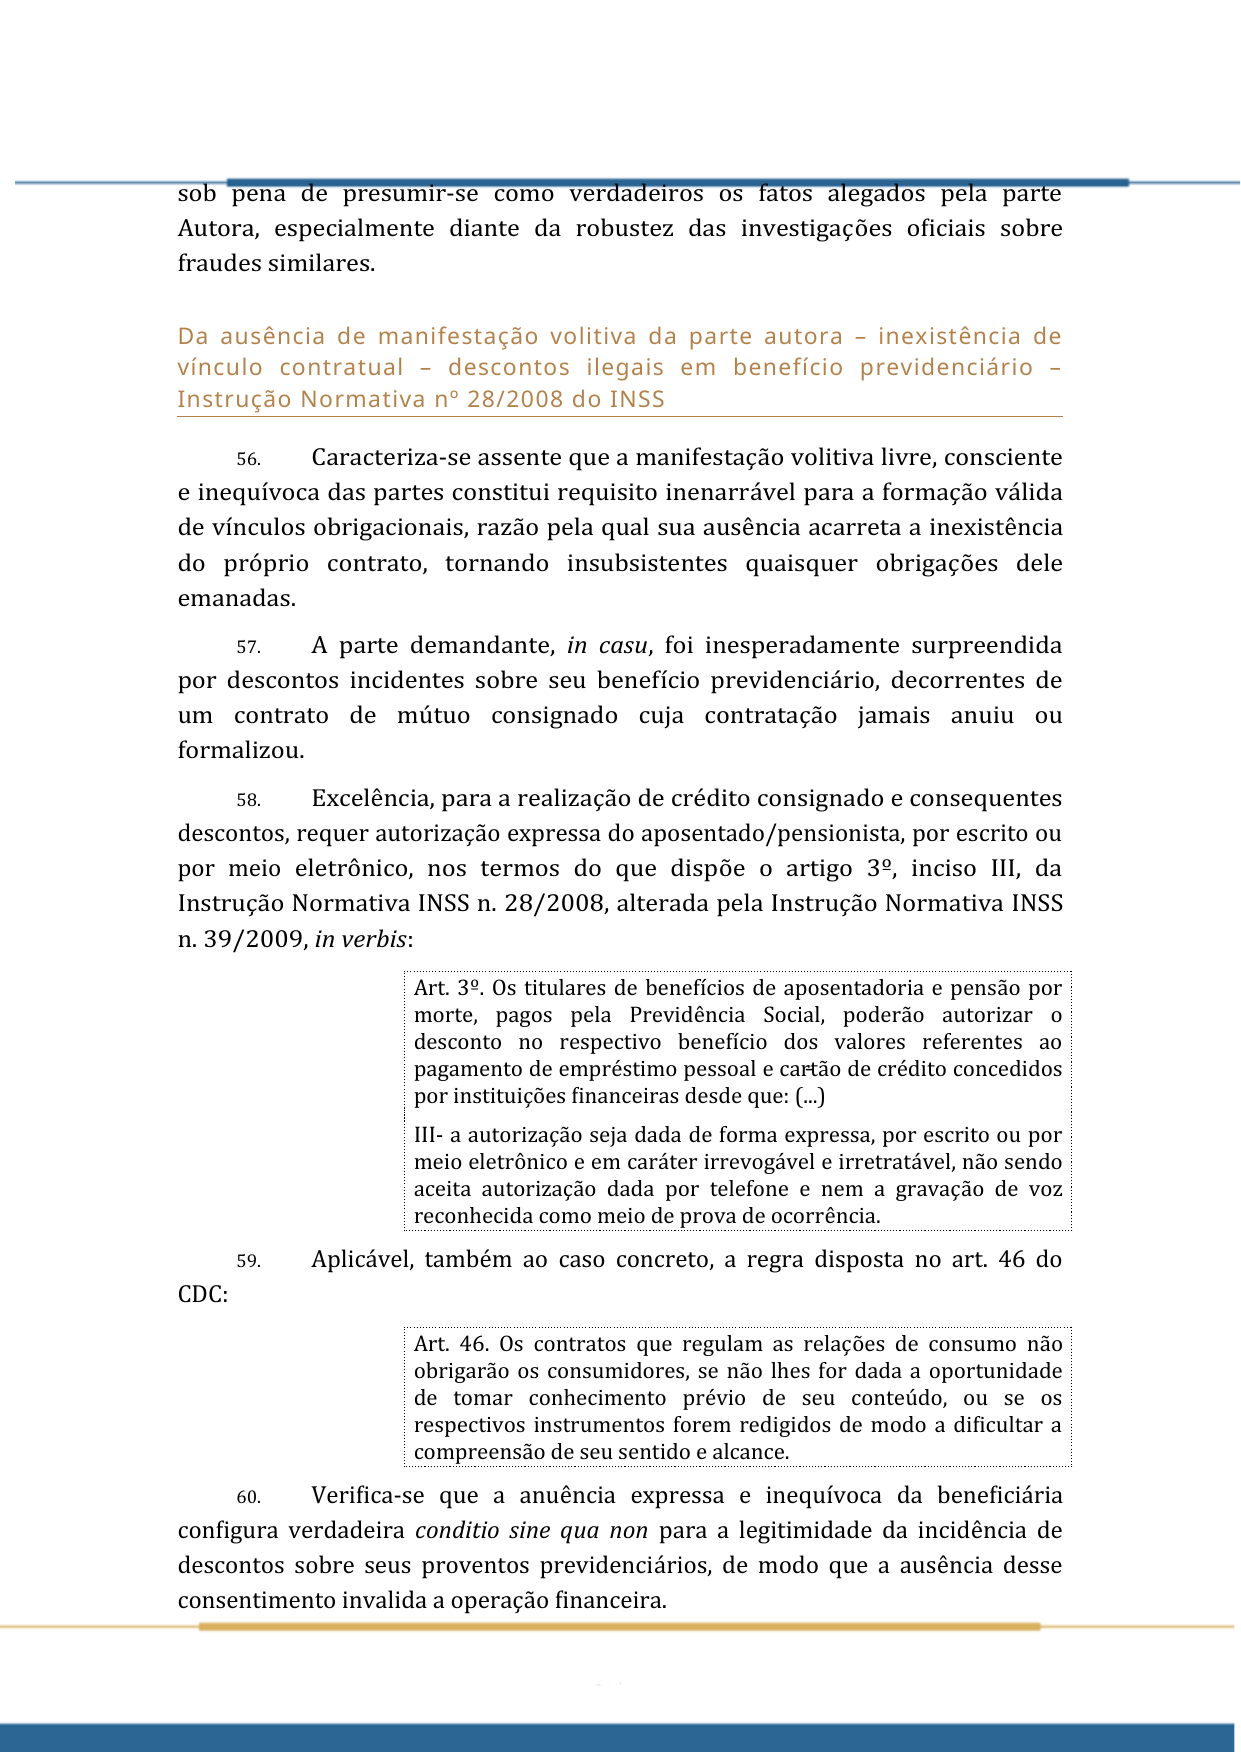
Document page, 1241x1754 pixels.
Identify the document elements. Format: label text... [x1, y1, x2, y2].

list Excelência, para a realização de crédito consignado e consequentes descontos, requer autorização expressa do aposentado/pensionista, por escrito ou por meio eletrônico, nos termos do que dispõe o artigo 3º, inciso III, da Instrução Normativa INSS n. 28/2008, alterada pela Instrução Normativa INSS n. 39/2009, in verbis: [177, 783, 1063, 952]
picture [0, 1617, 1235, 1752]
list A parte demandante, in casu, foi inesperadamente surpreendida por descontos incidentes sobre seu benefício previdenciário, decorrentes de um contrato de mútuo consignado cuja contratação jamais anuiu ou formalizou. [177, 630, 1063, 764]
picture [15, 0, 1241, 212]
text Da ausência de manifestação volitiva da parte autora – inexistência de vínculo contratual – descontos ilegais em benefício previdenciário – Instrução Normativa nº 28/2008 do INSS [177, 320, 1063, 416]
list Aplicável, também ao caso concreto, a regra disposta no art. 46 do CDC: [177, 1244, 1063, 1308]
list Verifica-se que a anuência expressa e inequívoca da beneficiária configura verdadeira conditio sine qua non para a legitimidade da incidência de descontos sobre seus proventos previdenciários, de modo que a ausência desse consentimento invalida a operação financeira. [177, 1480, 1063, 1614]
text Art. 3º. Os titulares de benefícios de aposentadoria e pensão por morte, pagos pela Previdência Social, poderão autorizar o desconto no respectivo benefício dos valores referentes ao pagamento de empréstimo pessoal e cartão de crédito concedidos por instituições financeiras desde que: (...) [404, 971, 1072, 1108]
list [177, 177, 1063, 277]
text Art. 46. Os contratos que regulam as relações de consumo não obrigarão os consumidores, se não lhes for dada a oportunidade de tomar conhecimento prévio de seu conteúdo, ou se os respectivos instrumentos forem redigidos de modo a dificultar a compreensão de seu sentido e alcance. [404, 1327, 1072, 1467]
text III- a autorização seja dada de forma expressa, por escrito ou por meio eletrônico e em caráter irrevogável e irretratável, não sendo aceita autorização dada por telefone e nem a gravação de voz reconhecida como meio de prova de ocorrência. [404, 1118, 1072, 1231]
list Caracteriza-se assente que a manifestação volitiva livre, consciente e inequívoca das partes constitui requisito inenarrável para a formação válida de vínculos obrigacionais, razão pela qual sua ausência acarreta a inexistência do próprio contrato, tornando insubsistentes quaisquer obrigações dele emanadas. [177, 442, 1063, 612]
